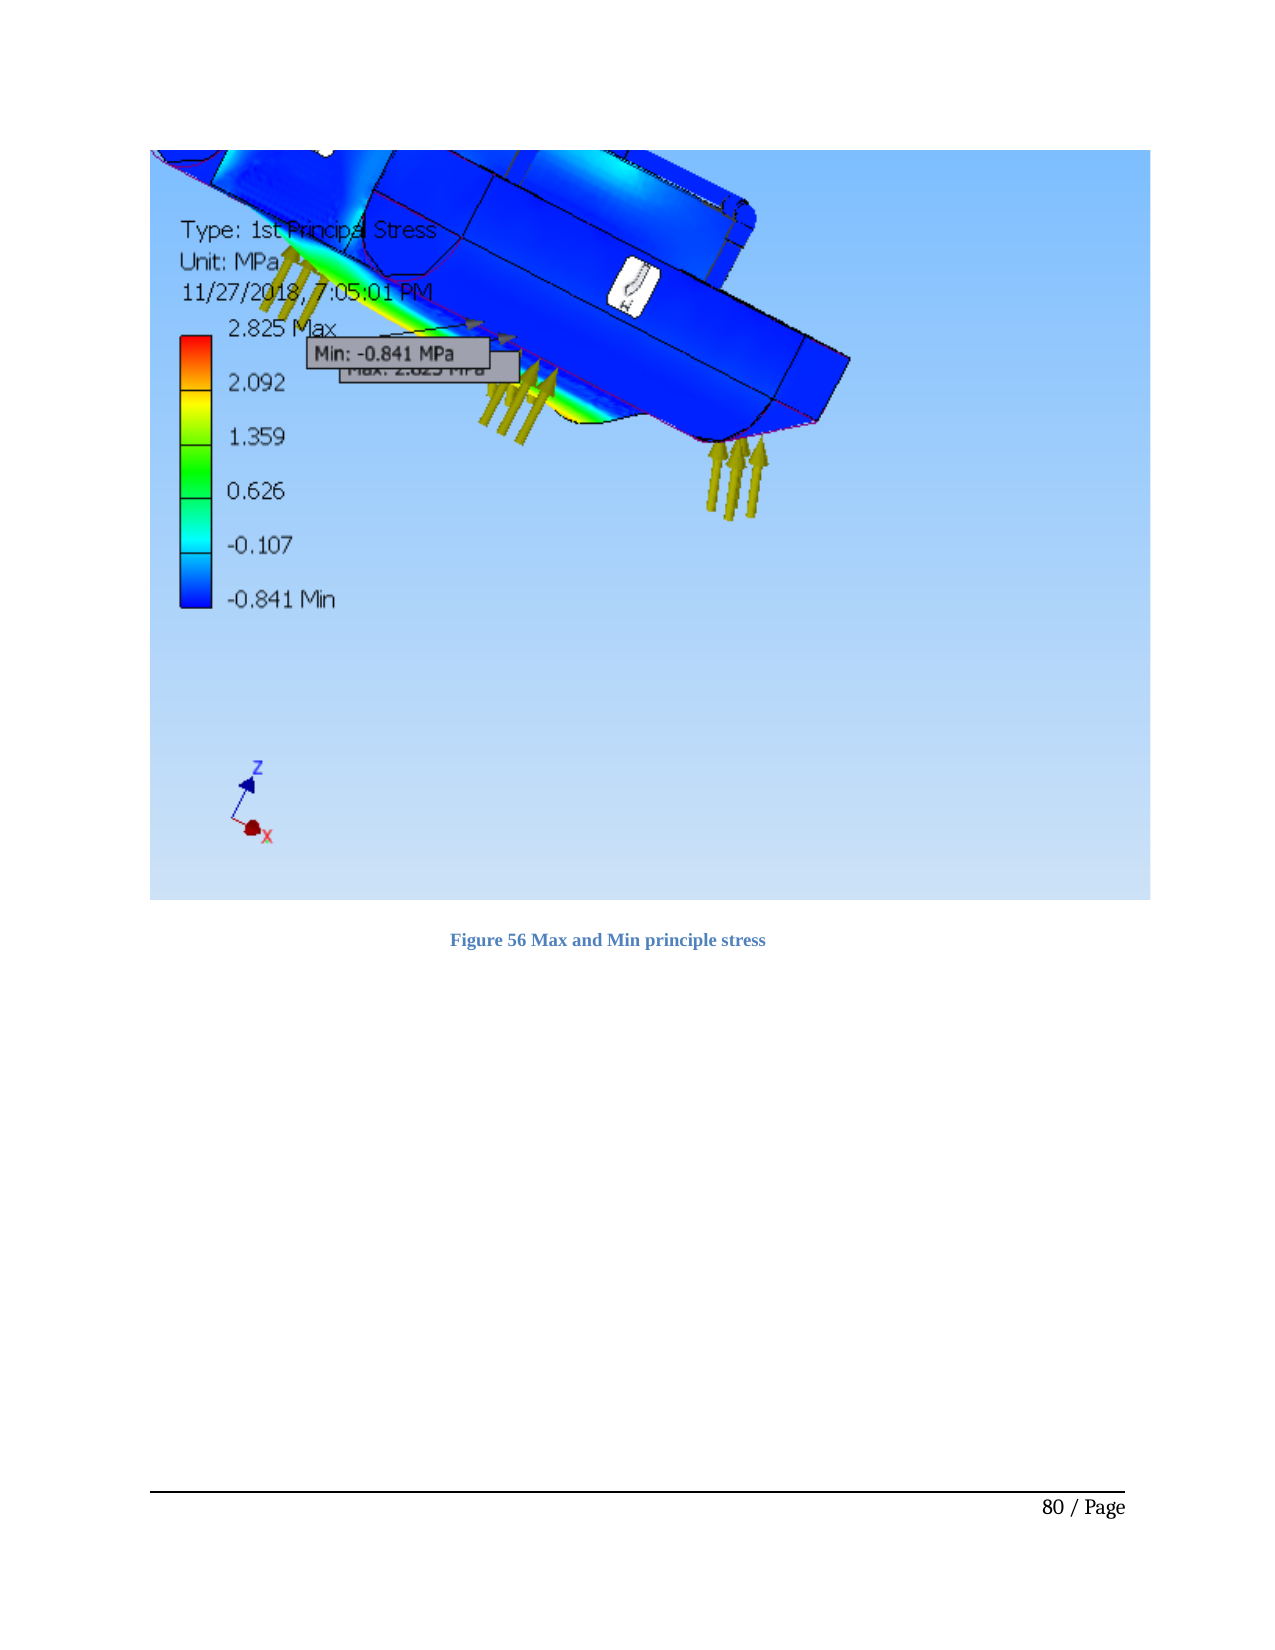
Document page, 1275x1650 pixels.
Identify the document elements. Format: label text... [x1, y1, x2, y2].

picture [150, 150, 1151, 900]
text Figure 56 Max and Min principle stress [150, 929, 1125, 951]
